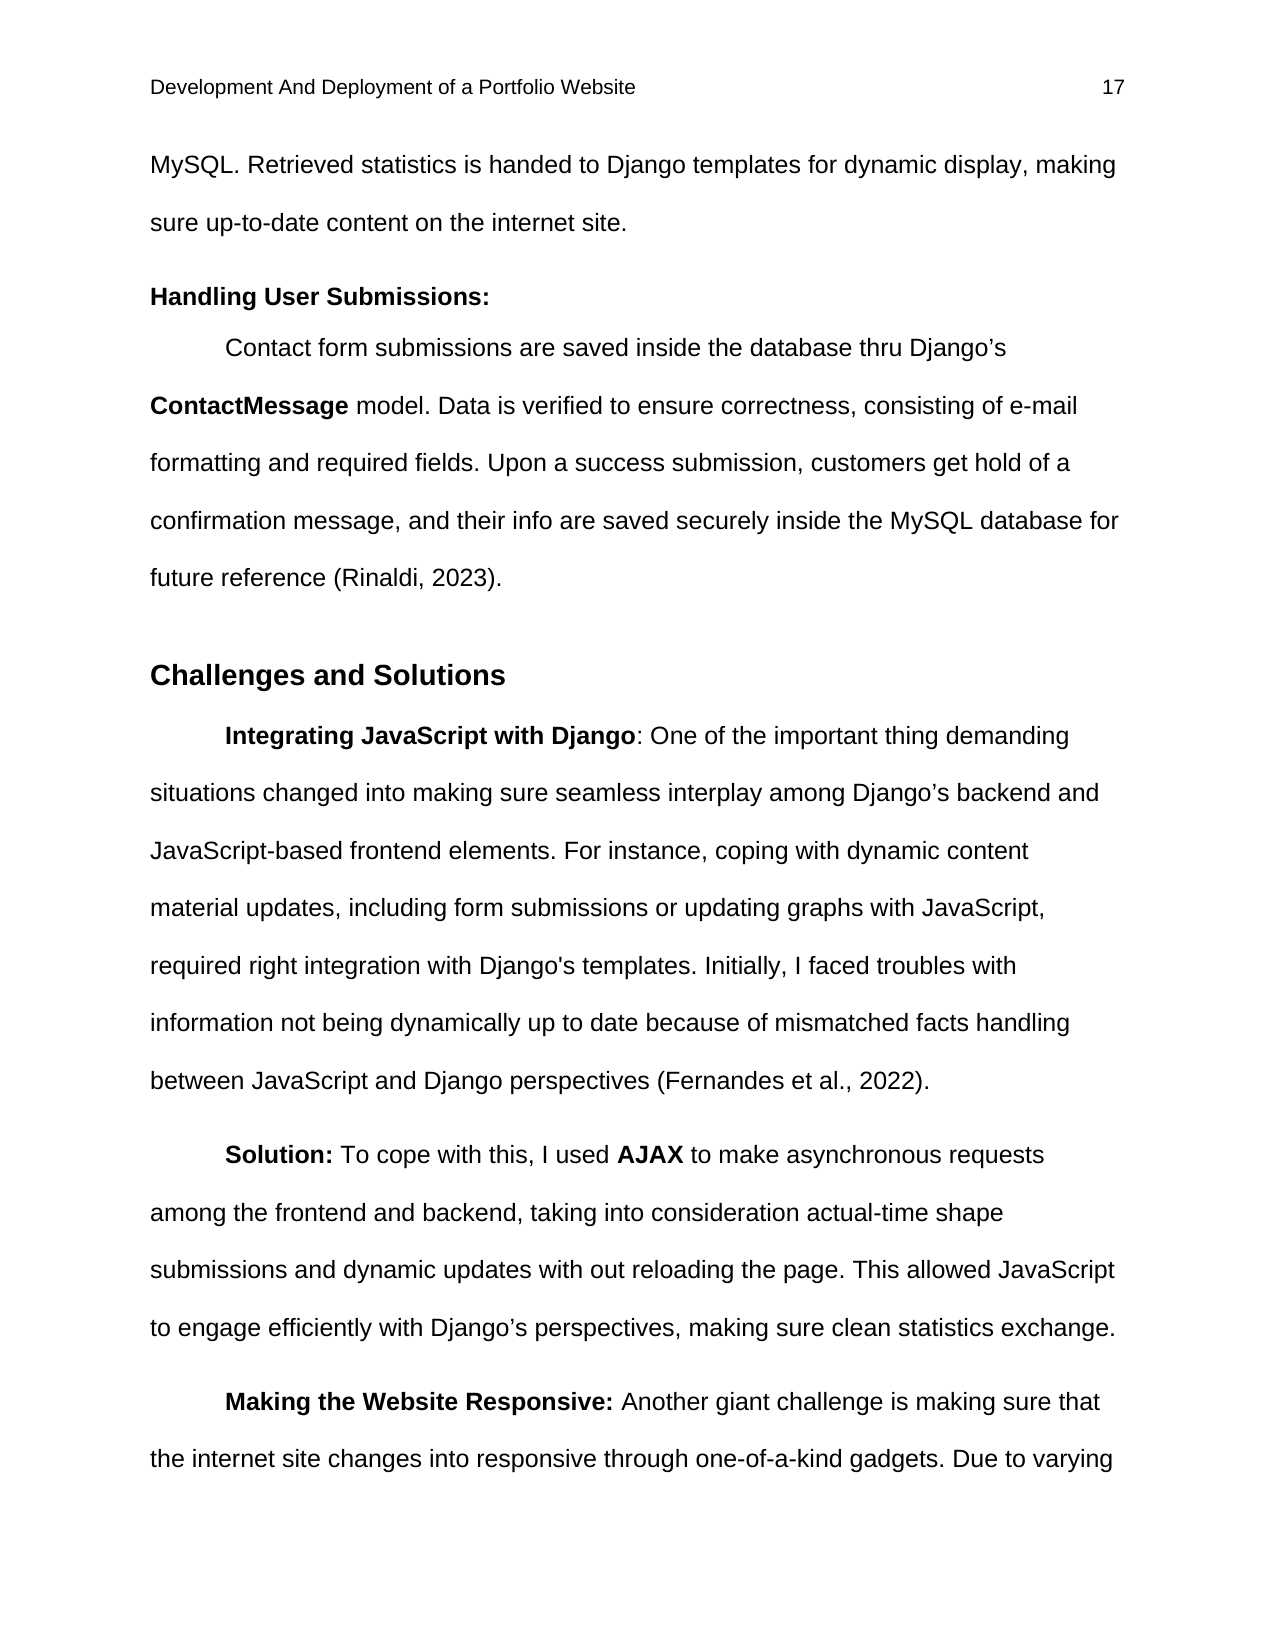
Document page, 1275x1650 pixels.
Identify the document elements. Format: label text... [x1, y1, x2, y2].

subtitle Challenges and Solutions [150, 658, 1125, 692]
text Contact form submissions are saved inside the database thru Django’s ContactMessage model. Data is verified to ensure correctness, consisting of e-mail formatting and required fields. Upon a success submission, customers get hold of a confirmation message, and their info are saved securely inside the MySQL database for future reference (Rinaldi, 2023). [150, 333, 1125, 592]
text Solution: To cope with this, I used AJAX to make asynchronous requests among the frontend and backend, taking into consideration actual-time shape submissions and dynamic updates with out reloading the page. This allowed JavaScript to engage efficiently with Django’s perspectives, making sure clean statistics exchange. [150, 1140, 1125, 1341]
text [150, 150, 1125, 236]
subtitle Handling User Submissions: [150, 282, 1125, 310]
text Integrating JavaScript with Django: One of the important thing demanding situations changed into making sure seamless interplay among Django’s backend and JavaScript-based frontend elements. For instance, coping with dynamic content material updates, including form submissions or updating graphs with JavaScript, required right integration with Django's templates. Initially, I faced troubles with information not being dynamically up to date because of mismatched facts handling between JavaScript and Django perspectives (Fernandes et al., 2022). [150, 721, 1125, 1095]
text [150, 1387, 1125, 1473]
